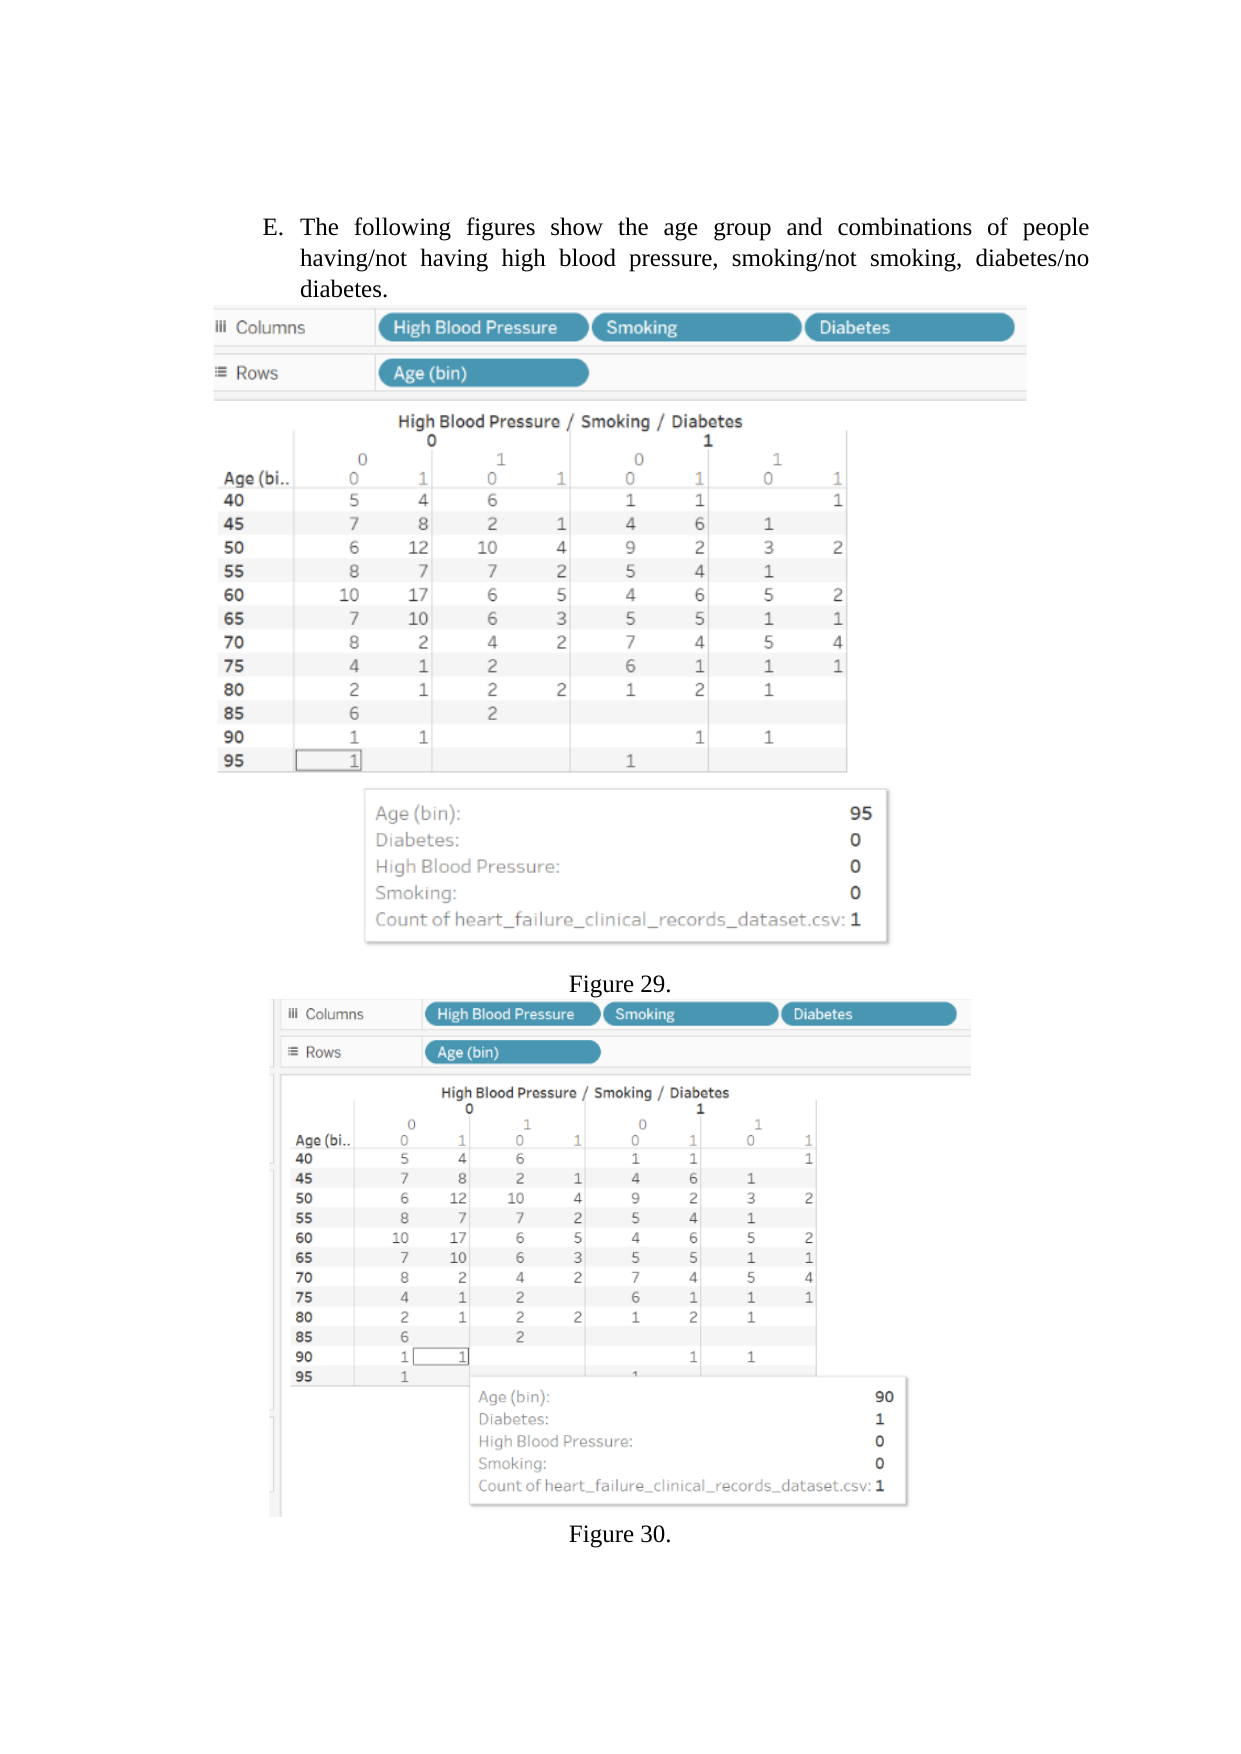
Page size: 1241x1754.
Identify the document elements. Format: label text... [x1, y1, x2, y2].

picture [213, 305, 1027, 967]
list Figure 29. [150, 969, 1090, 997]
picture [269, 999, 972, 1517]
list Figure 30. [150, 1519, 1090, 1548]
list The following figures show the age group and combinations of people having/not having high blood pressure, smoking/not smoking, diabetes/no diabetes. [262, 212, 1090, 303]
